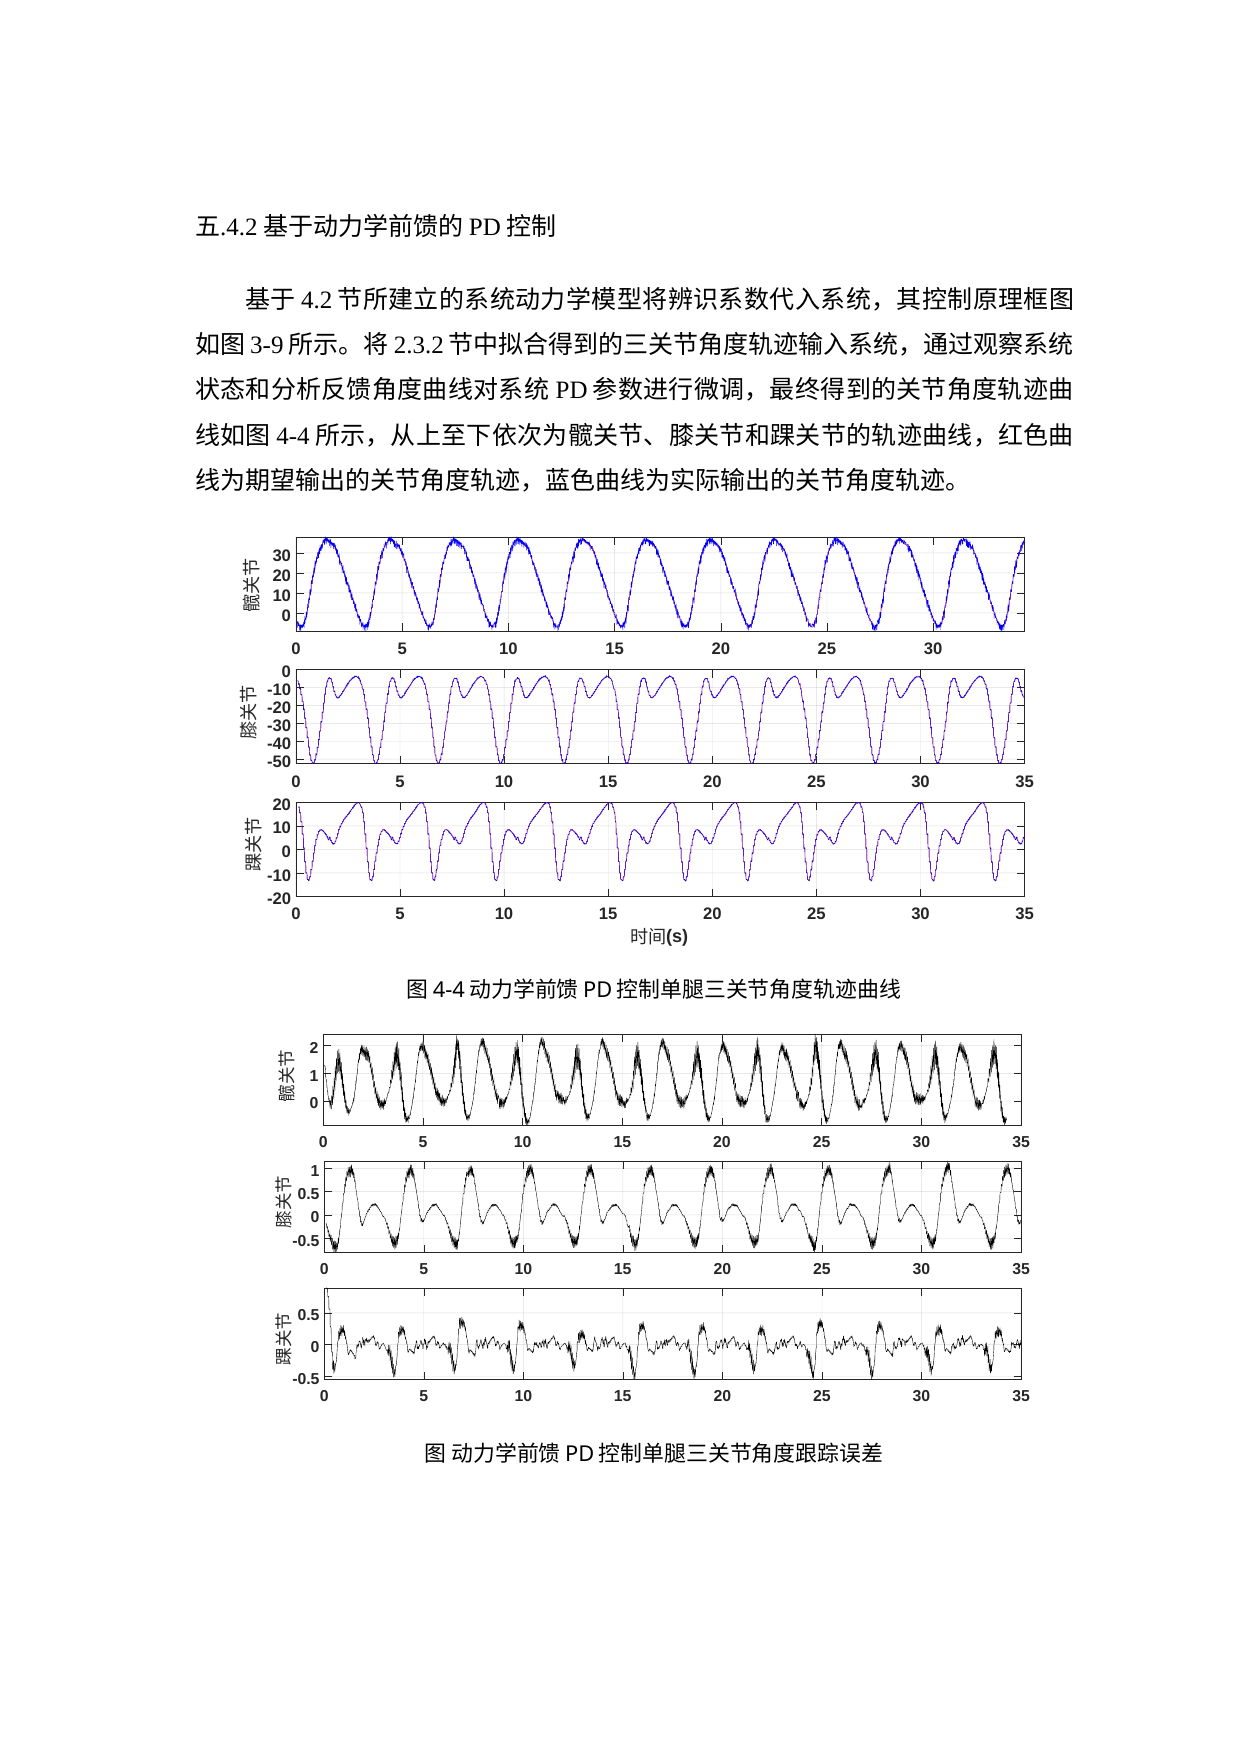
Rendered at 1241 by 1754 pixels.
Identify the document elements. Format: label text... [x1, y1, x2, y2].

text 图4-4动力学前馈PD控制单腿三关节角度轨迹曲线 [232, 972, 1075, 1004]
text 基于4.2节所建立的系统动力学模型将辨识系数代入系统，其控制原理框图如图3-9所示。将2.3.2节中拟合得到的三关节角度轨迹输入系统，通过观察系统状态和分析反馈角度曲线对系统PD参数进行微调，最终得到的关节角度轨迹曲线如图4-4所示，从上至下依次为髋关节、膝关节和踝关节的轨迹曲线，红色曲线为期望输出的关节角度轨迹，蓝色曲线为实际输出的关节角度轨迹。 [195, 279, 1075, 497]
text 图 动力学前馈PD控制单腿三关节角度跟踪误差 [232, 1436, 1075, 1468]
subtitle 基于动力学前馈的PD控制 [195, 207, 1075, 243]
